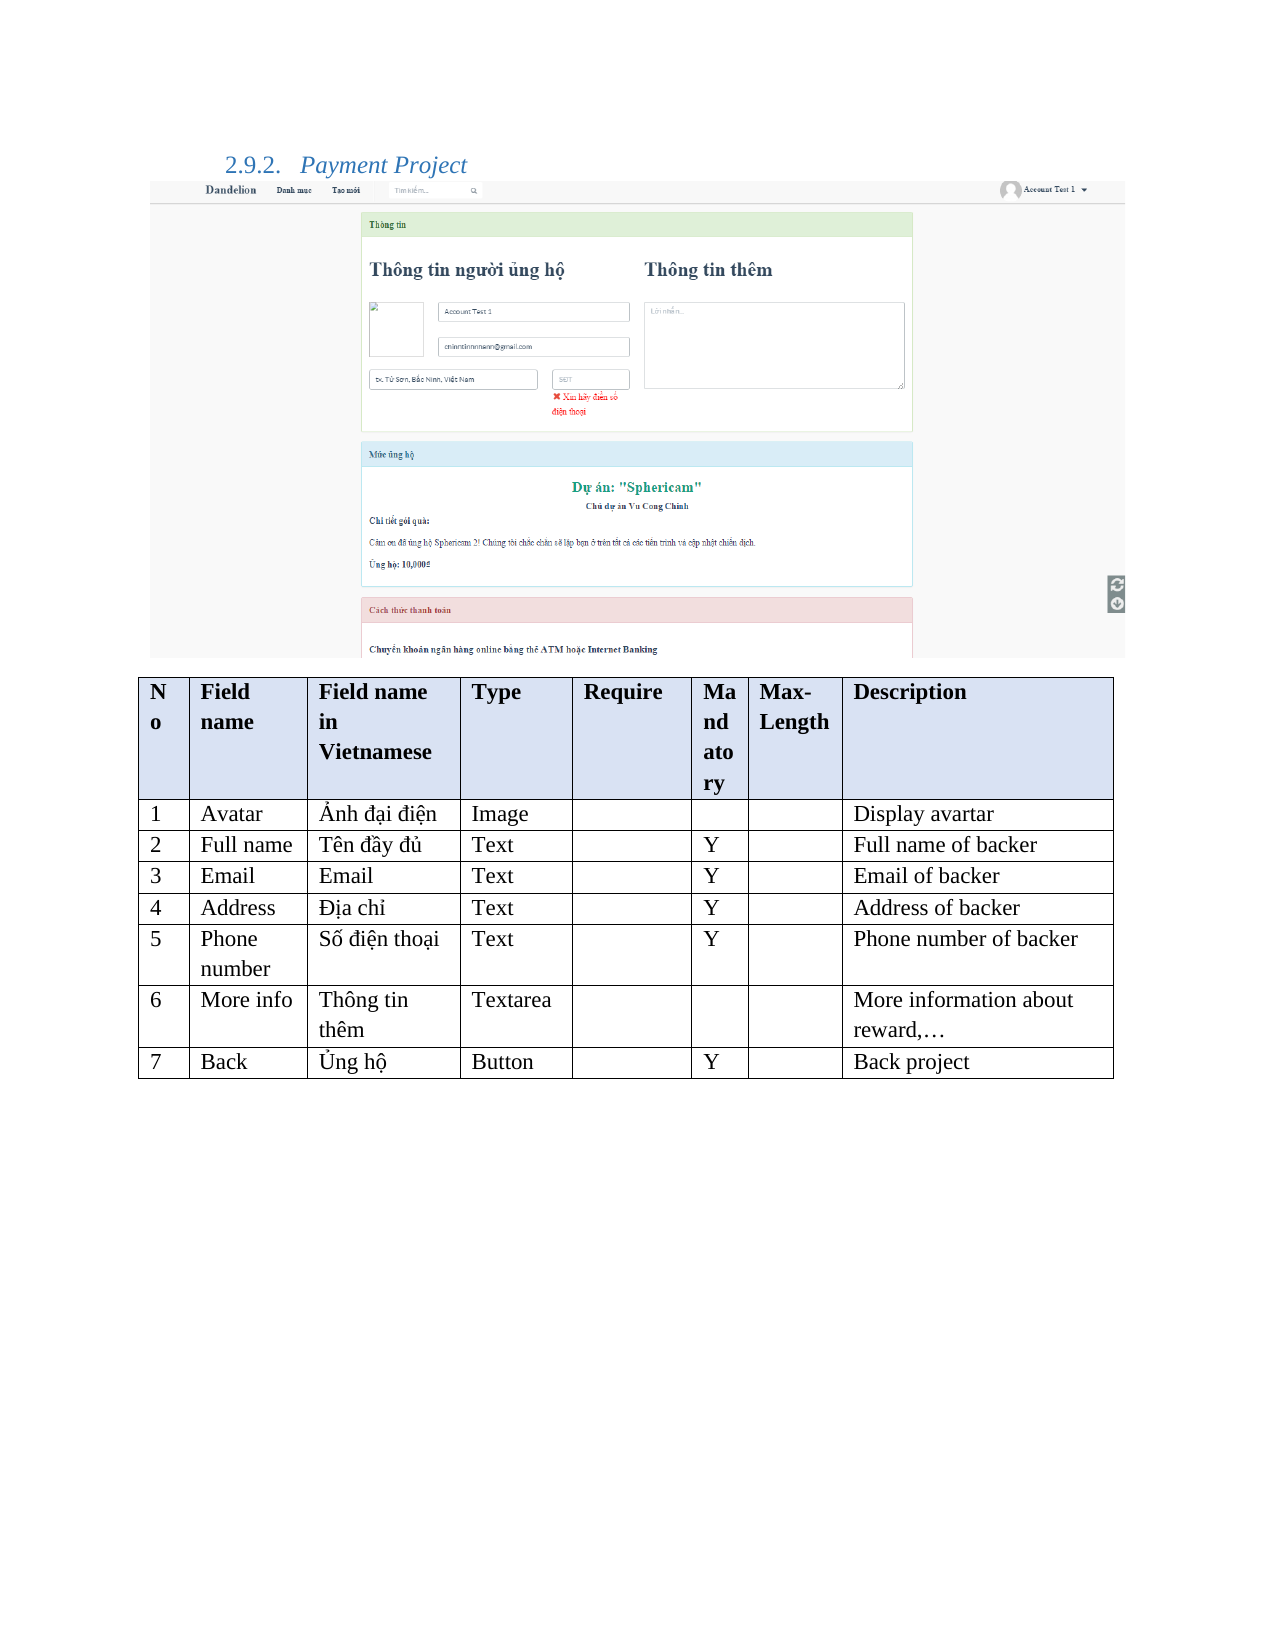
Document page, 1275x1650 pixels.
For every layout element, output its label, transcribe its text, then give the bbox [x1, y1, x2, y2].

table_cell [749, 831, 842, 861]
table_cell [692, 986, 748, 1047]
table_cell 3 [139, 862, 189, 892]
table_cell Email [190, 862, 307, 892]
table_cell Back [190, 1048, 307, 1078]
table_cell 4 [139, 894, 189, 924]
table_cell [573, 986, 691, 1047]
table_header Field name [190, 678, 307, 799]
table_cell [749, 1048, 842, 1078]
picture [150, 181, 1125, 658]
table_header Require [573, 678, 691, 799]
table_cell More information about reward,… [843, 986, 1113, 1047]
table_cell More info [190, 986, 307, 1047]
table_cell Y [692, 925, 748, 985]
table_cell Phone number of backer [843, 925, 1113, 985]
table_cell [749, 925, 842, 985]
table_cell 1 [139, 800, 189, 830]
table_cell Y [692, 894, 748, 924]
table_cell [749, 894, 842, 924]
table_cell [573, 1048, 691, 1078]
table_cell Text [461, 831, 572, 861]
table_cell Text [461, 925, 572, 985]
table_cell [749, 800, 842, 830]
table_cell [573, 831, 691, 861]
table_cell Y [692, 862, 748, 892]
table_cell Avatar [190, 800, 307, 830]
table_cell Back project [843, 1048, 1113, 1078]
table_cell [573, 862, 691, 892]
table_cell Ủng hộ [308, 1048, 460, 1078]
table_cell Email [308, 862, 460, 892]
subtitle Payment Project [225, 150, 1125, 179]
table_cell [573, 894, 691, 924]
table_cell Phone number [190, 925, 307, 985]
table_cell Image [461, 800, 572, 830]
table_cell [749, 986, 842, 1047]
table_cell [573, 800, 691, 830]
table_cell [749, 862, 842, 892]
table_cell [573, 925, 691, 985]
table_cell Tên đầy đủ [308, 831, 460, 861]
table_cell Text [461, 894, 572, 924]
table_cell Full name of backer [843, 831, 1113, 861]
table_cell Y [692, 831, 748, 861]
table_cell Text [461, 862, 572, 892]
table_cell Số điện thoại [308, 925, 460, 985]
table_cell 2 [139, 831, 189, 861]
table_cell [692, 800, 748, 830]
table_cell Ảnh đại điện [308, 800, 460, 830]
table_header Max-Length [749, 678, 842, 799]
table_header Type [461, 678, 572, 799]
table_cell Thông tin thêm [308, 986, 460, 1047]
table_cell Address of backer [843, 894, 1113, 924]
table_cell Y [692, 1048, 748, 1078]
table_cell Textarea [461, 986, 572, 1047]
table_cell 5 [139, 925, 189, 985]
table_cell 6 [139, 986, 189, 1047]
table_cell Email of backer [843, 862, 1113, 892]
table_cell Địa chỉ [308, 894, 460, 924]
table_header Mandatory [692, 678, 748, 799]
table_cell Display avartar [843, 800, 1113, 830]
table_cell Full name [190, 831, 307, 861]
table_cell Button [461, 1048, 572, 1078]
table_cell Address [190, 894, 307, 924]
table_header Description [843, 678, 1113, 799]
table_header No [139, 678, 189, 799]
table_cell 7 [139, 1048, 189, 1078]
table_header Field name in Vietnamese [308, 678, 460, 799]
